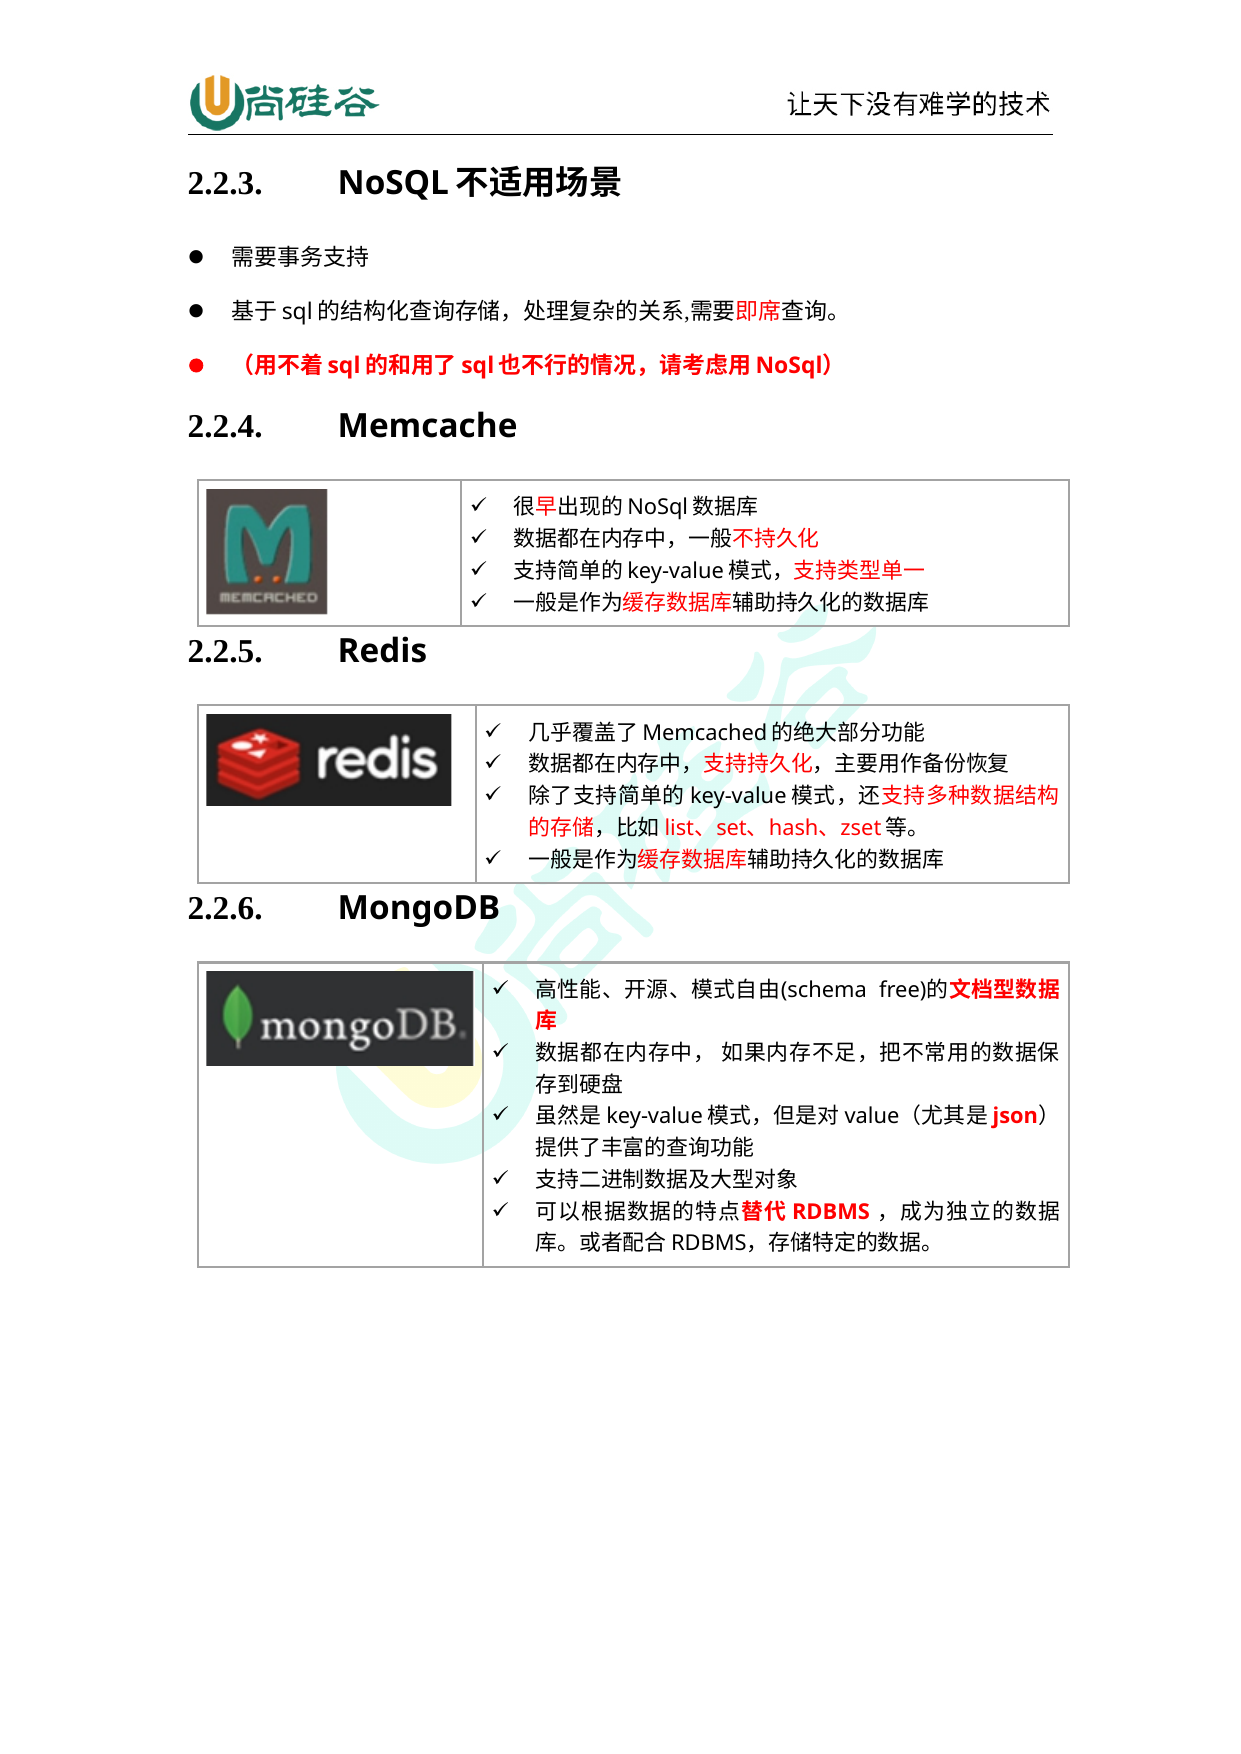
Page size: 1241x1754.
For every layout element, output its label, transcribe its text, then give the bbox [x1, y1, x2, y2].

picture [187, 73, 1053, 132]
list Redis [187, 627, 1053, 672]
table_header 几乎覆盖了Memcached的绝大部分功能 数据都在内存中，支持持久化，主要用作备份恢复 除了支持简单的key-value模式，还支持多种数据结构的存储，比如 list、set、hash、zset等。 一般是作为缓存数据库辅助持久化的数据库 [477, 706, 1068, 882]
list 基于sql的结构化查询存储，处理复杂的关系,需要即席查询。 [187, 293, 1053, 326]
list 需要事务支持 [187, 239, 1053, 272]
table_header [199, 964, 482, 1266]
picture [206, 489, 328, 616]
list NoSQL不适用场景 [187, 156, 1053, 204]
list （用不着sql的和用了sql也不行的情况，请考虑用NoSql） [187, 347, 1053, 381]
table_header 高性能、开源、模式自由(schema free)的文档型数据库 数据都在内存中， 如果内存不足，把不常用的数据保存到硬盘 虽然是key-value模式，但是对value（尤其是json）提供了丰富的查询功能 支持二进制数据及大型对象 可以根据数据的特点替代RDBMS ，成为独立的数据库。或者配合RDBMS，存储特定的数据。 [484, 964, 1068, 1266]
table_header [199, 706, 475, 882]
picture [206, 971, 475, 1066]
picture [206, 714, 452, 806]
list Memcache [187, 401, 1053, 447]
table_header 很早出现的NoSql数据库 数据都在内存中，一般不持久化 支持简单的key-value模式，支持类型单一 一般是作为缓存数据库辅助持久化的数据库 [462, 481, 1068, 624]
table_header [199, 481, 460, 624]
list MongoDB [187, 884, 1053, 929]
